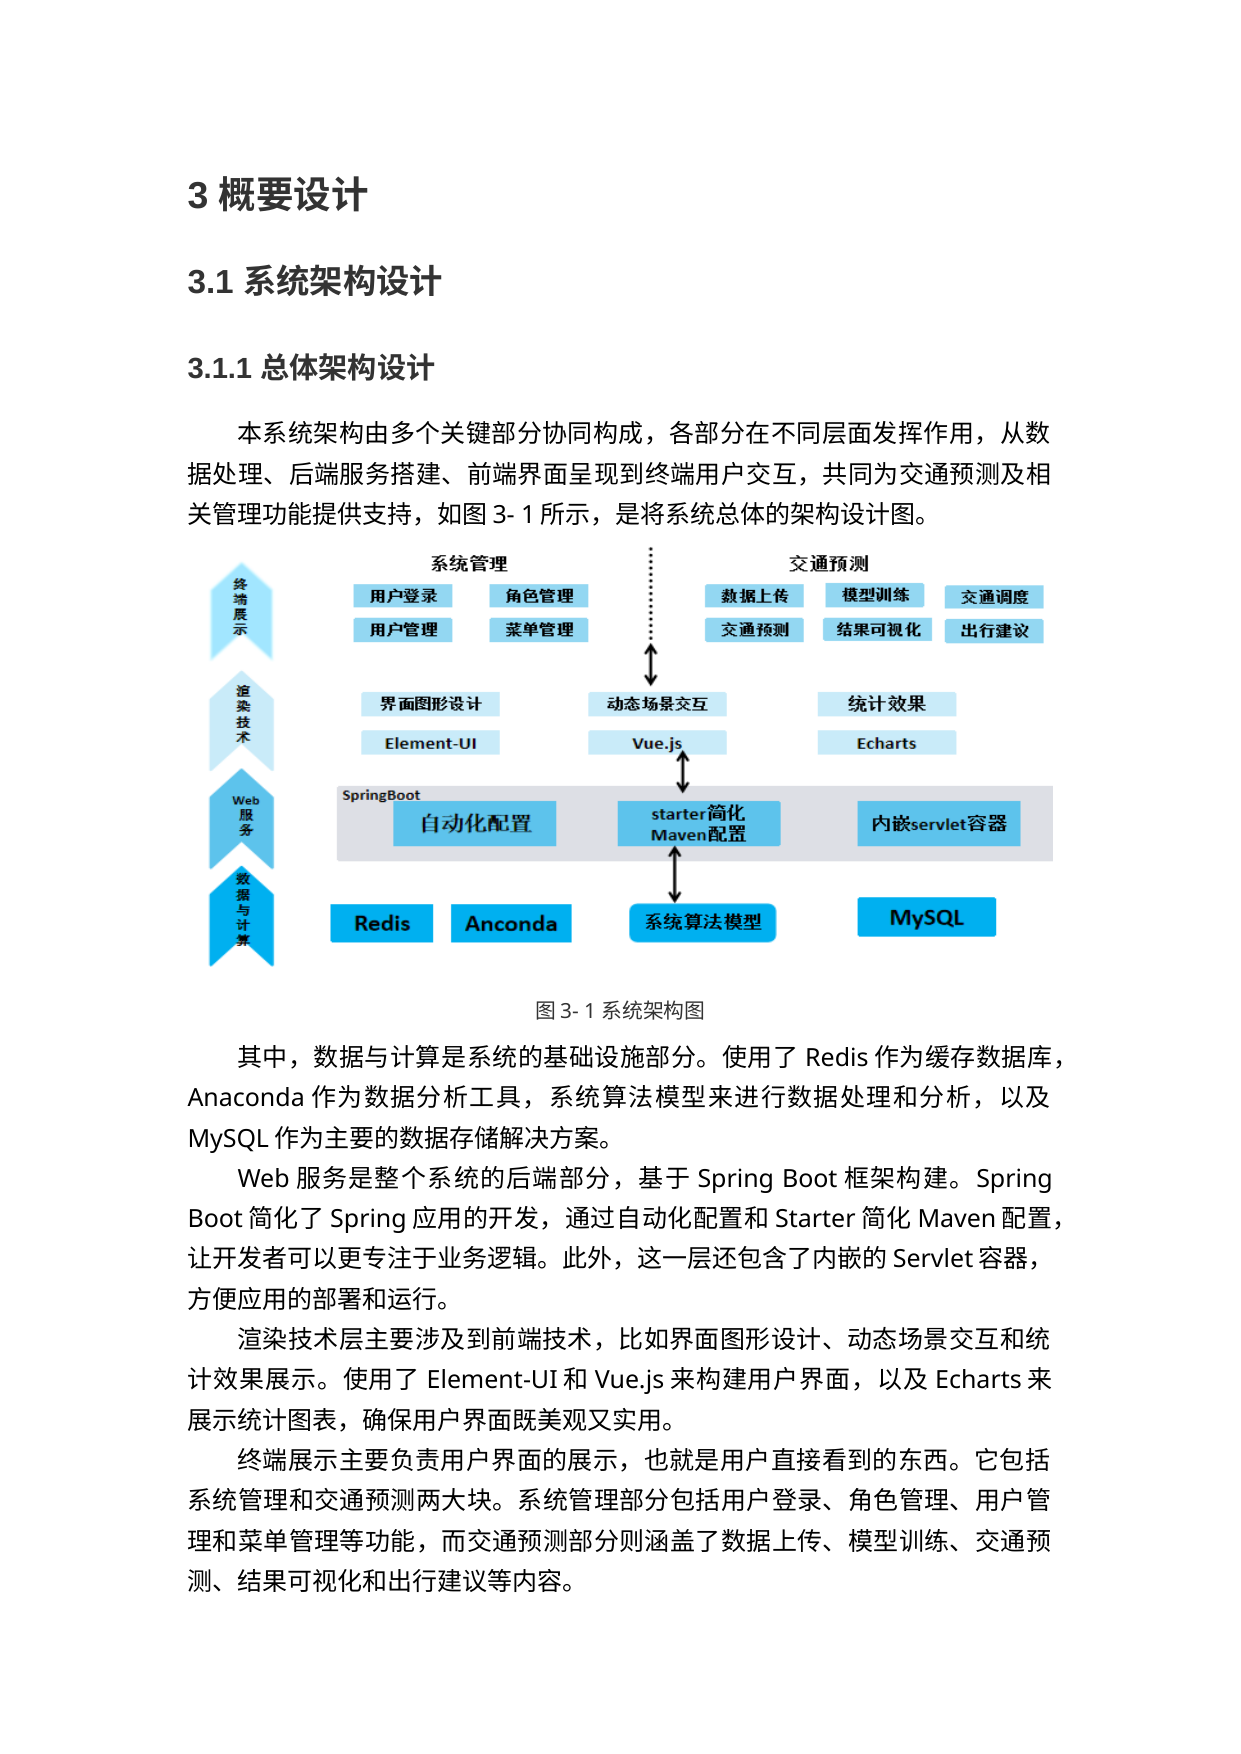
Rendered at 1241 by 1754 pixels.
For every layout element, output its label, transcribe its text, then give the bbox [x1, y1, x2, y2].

subtitle 3.1.1 总体架构设计 [187, 325, 1053, 406]
text 终端展示主要负责用户界面的展示，也就是用户直接看到的东西。它包括系统管理和交通预测两大块。系统管理部分包括用户登录、角色管理、用户管理和菜单管理等功能，而交通预测部分则涵盖了数据上传、模型训练、交通预测、结果可视化和出行建议等内容。 [187, 1438, 1053, 1600]
picture [187, 539, 1053, 975]
text Web服务是整个系统的后端部分，基于Spring Boot框架构建。Spring Boot简化了Spring应用的开发，通过自动化配置和Starter简化Maven配置，让开发者可以更专注于业务逻辑。此外，这一层还包含了内嵌的Servlet容器，方便应用的部署和运行。 [187, 1156, 1053, 1318]
text 渲染技术层主要涉及到前端技术，比如界面图形设计、动态场景交互和统计效果展示。使用了Element-UI和Vue.js来构建用户界面，以及Echarts来展示统计图表，确保用户界面既美观又实用。 [187, 1318, 1053, 1438]
text 其中，数据与计算是系统的基础设施部分。使用了Redis作为缓存数据库，Anaconda作为数据分析工具，系统算法模型来进行数据处理和分析，以及MySQL作为主要的数据存储解决方案。 [187, 1035, 1053, 1156]
subtitle 3 概要设计 [187, 151, 1053, 232]
subtitle 3.1 系统架构设计 [187, 238, 1053, 319]
